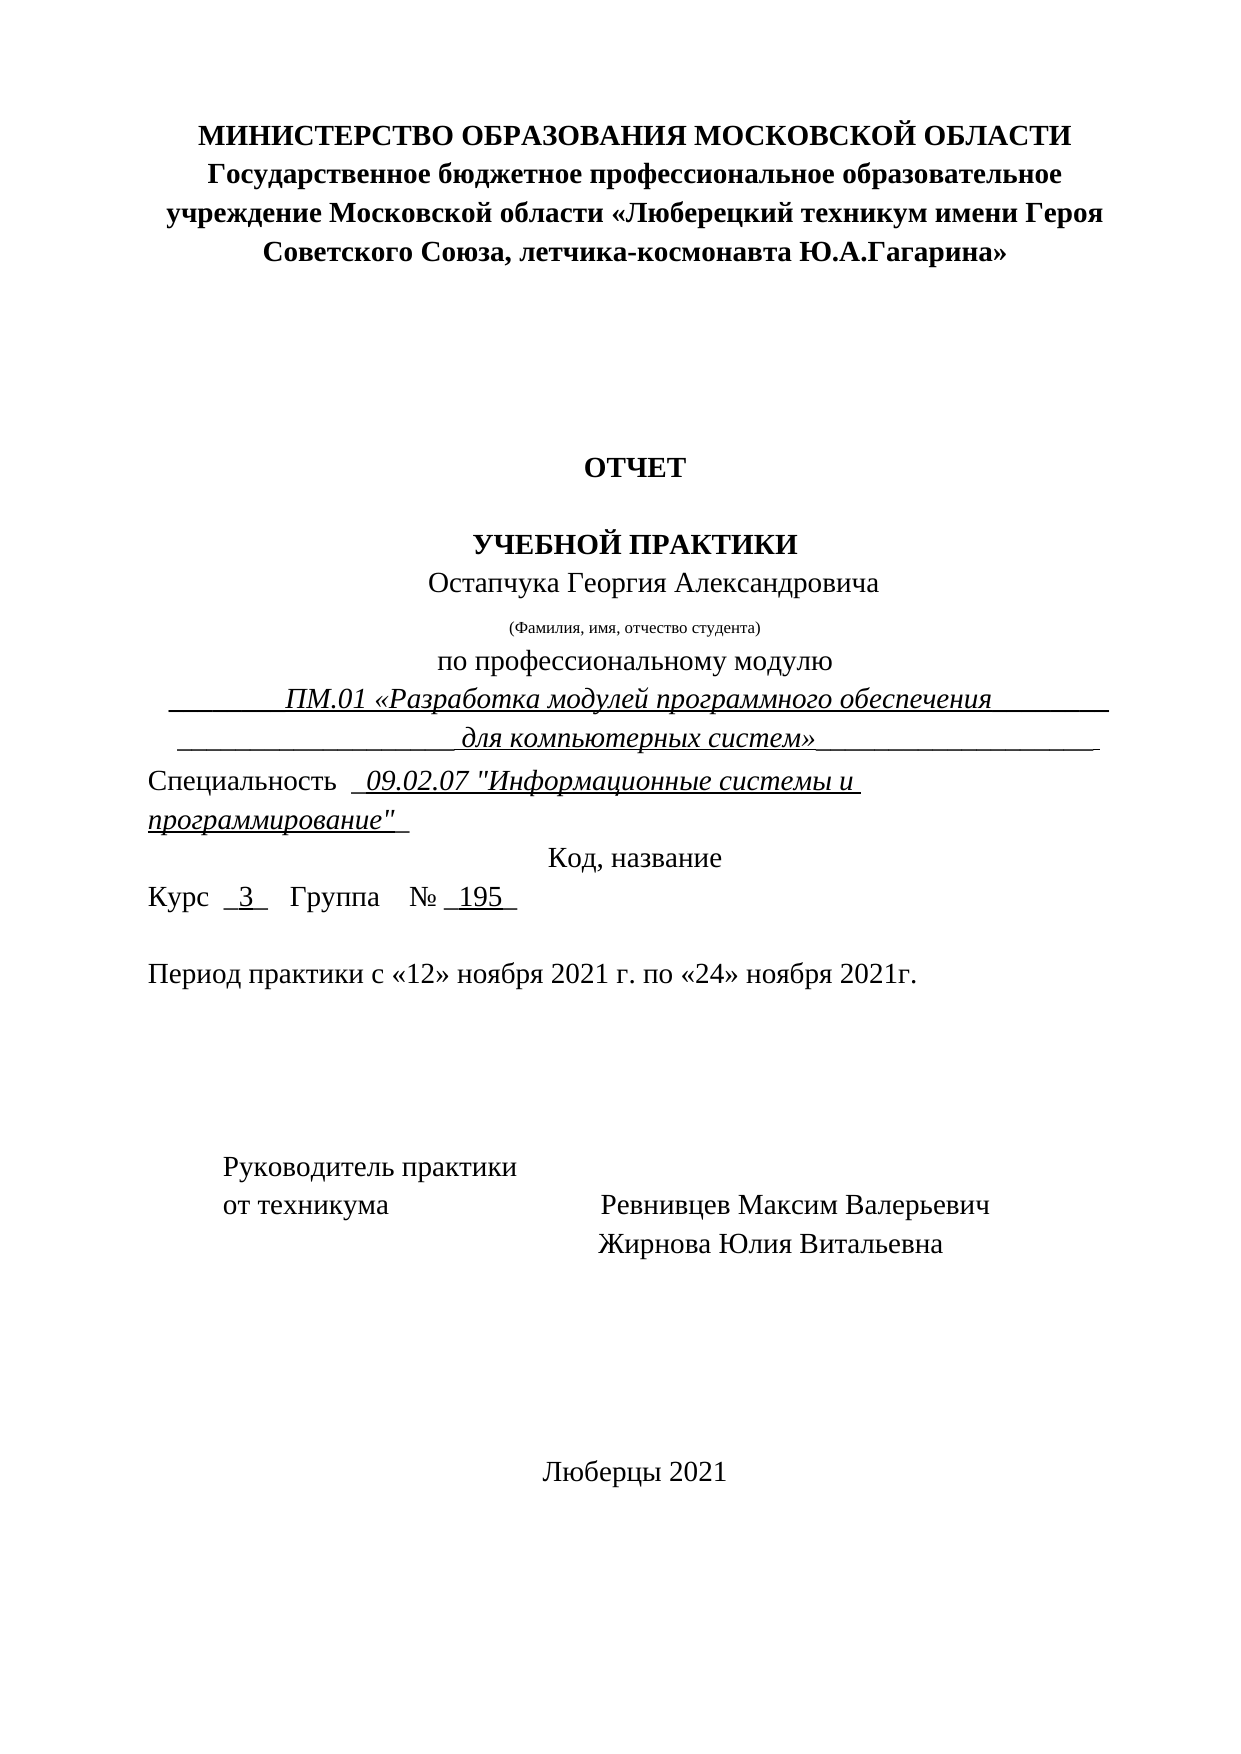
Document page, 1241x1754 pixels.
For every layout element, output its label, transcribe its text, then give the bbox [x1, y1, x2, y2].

text Специальность _09.02.07 "Информационные системы и программирование"_ [148, 763, 1122, 835]
text Люберцы 2021 [148, 1454, 1122, 1487]
text Остапчука Георгия Александровича [185, 566, 1122, 599]
text Код, название [148, 840, 1122, 874]
text ОТЧЕТ [148, 450, 1122, 483]
text Государственное бюджетное профессиональное образовательное учреждение Московской области «Люберецкий техникум имени Героя Советского Союза, летчика-космонавта Ю.А.Гагарина» [148, 157, 1122, 267]
text по профессиональному модулю [148, 643, 1122, 676]
text УЧЕБНОЙ ПРАКТИКИ [148, 527, 1122, 561]
text (Фамилия, имя, отчество студента) [148, 604, 1122, 638]
text от техникума Ревнивцев Максим Валерьевич [223, 1187, 1122, 1221]
text Жирнова Юлия Витальевна [223, 1226, 1122, 1259]
text ___________________ для компьютерных систем»___________________ [148, 720, 1122, 753]
text Курс _3_ Группа № _195_ [148, 879, 1122, 912]
text Руководитель практики [223, 1149, 1122, 1182]
text МИНИСТЕРСТВО ОБРАЗОВАНИЯ МОСКОВСКОЙ ОБЛАСТИ [148, 118, 1122, 152]
text ________ПМ.01 «Разработка модулей программного обеспечения________ [148, 681, 1122, 715]
text Период практики с «12» ноября 2021 г. по «24» ноября 2021г. [148, 956, 1122, 989]
